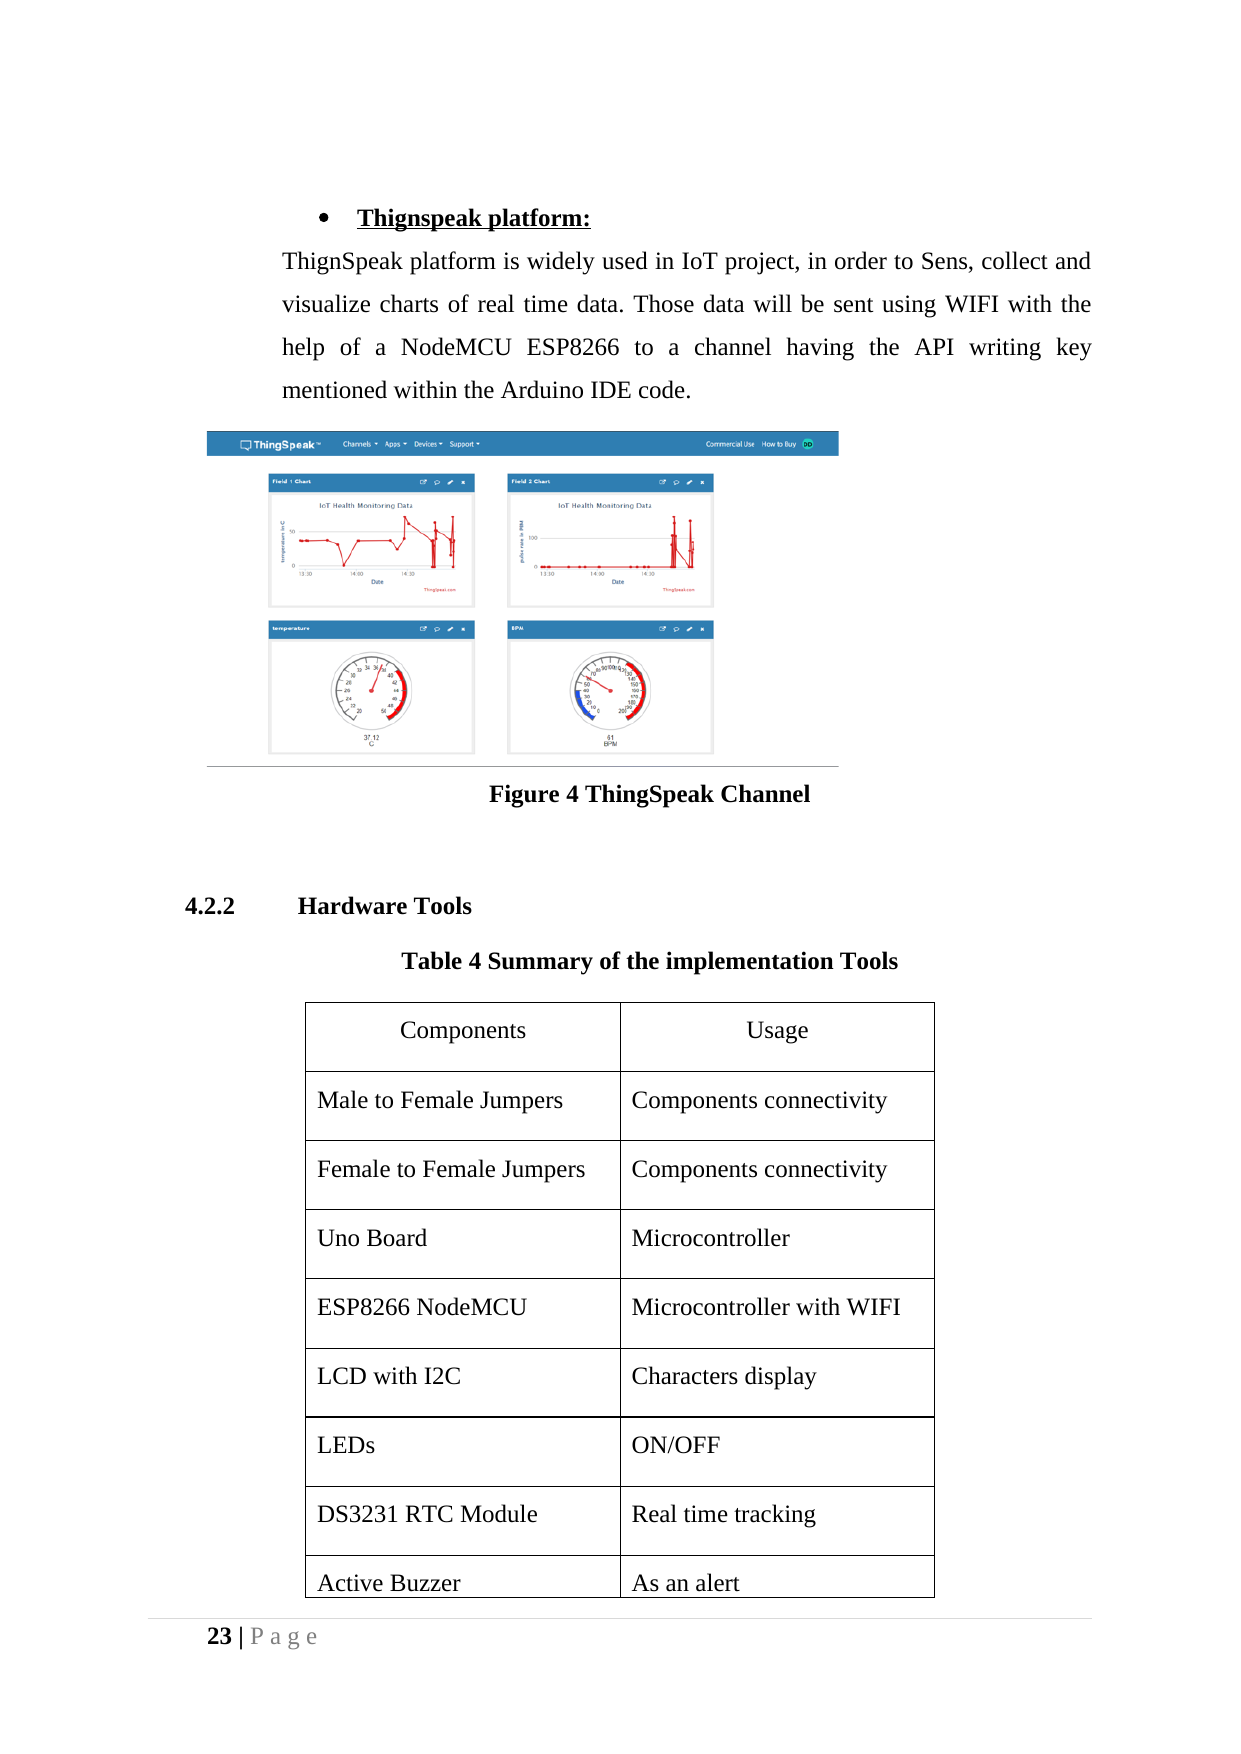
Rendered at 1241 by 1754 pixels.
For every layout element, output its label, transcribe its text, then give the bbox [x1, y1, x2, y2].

table_cell LEDs [306, 1418, 620, 1486]
text Figure 4 ThingSpeak Channel [148, 779, 1092, 808]
table_cell Microcontroller with WIFI [621, 1279, 934, 1347]
table_cell Components connectivity [621, 1141, 934, 1209]
table_cell ESP8266 NodeMCU [306, 1279, 620, 1347]
table_cell As an alert [621, 1556, 934, 1597]
table_cell Uno Board [306, 1210, 620, 1278]
table_cell Components connectivity [621, 1072, 934, 1140]
table_cell ON/OFF [621, 1418, 934, 1486]
picture [206, 431, 839, 767]
table_header Components [306, 1003, 620, 1071]
table_cell Microcontroller [621, 1210, 934, 1278]
table_cell Female to Female Jumpers [306, 1141, 620, 1209]
subtitle Hardware Tools [185, 891, 1092, 919]
list ThignSpeak platform is widely used in IoT project, in order to Sens, collect and visualize charts of real time data. Those data will be sent using WIFI with the help of a NodeMCU ESP8266 to a channel having the API writing key mentioned within the Arduino IDE code. [282, 246, 1092, 404]
table_cell Real time tracking [621, 1487, 934, 1554]
table_cell LCD with I2C [306, 1349, 620, 1416]
table_cell DS3231 RTC Module [306, 1487, 620, 1554]
table_cell Male to Female Jumpers [306, 1072, 620, 1140]
table_cell Characters display [621, 1349, 934, 1416]
table_header Usage [621, 1003, 934, 1071]
table_cell Active Buzzer [306, 1556, 620, 1597]
text Table 4 Summary of the implementation Tools [148, 946, 1092, 975]
list Thignspeak platform: [319, 203, 1092, 232]
